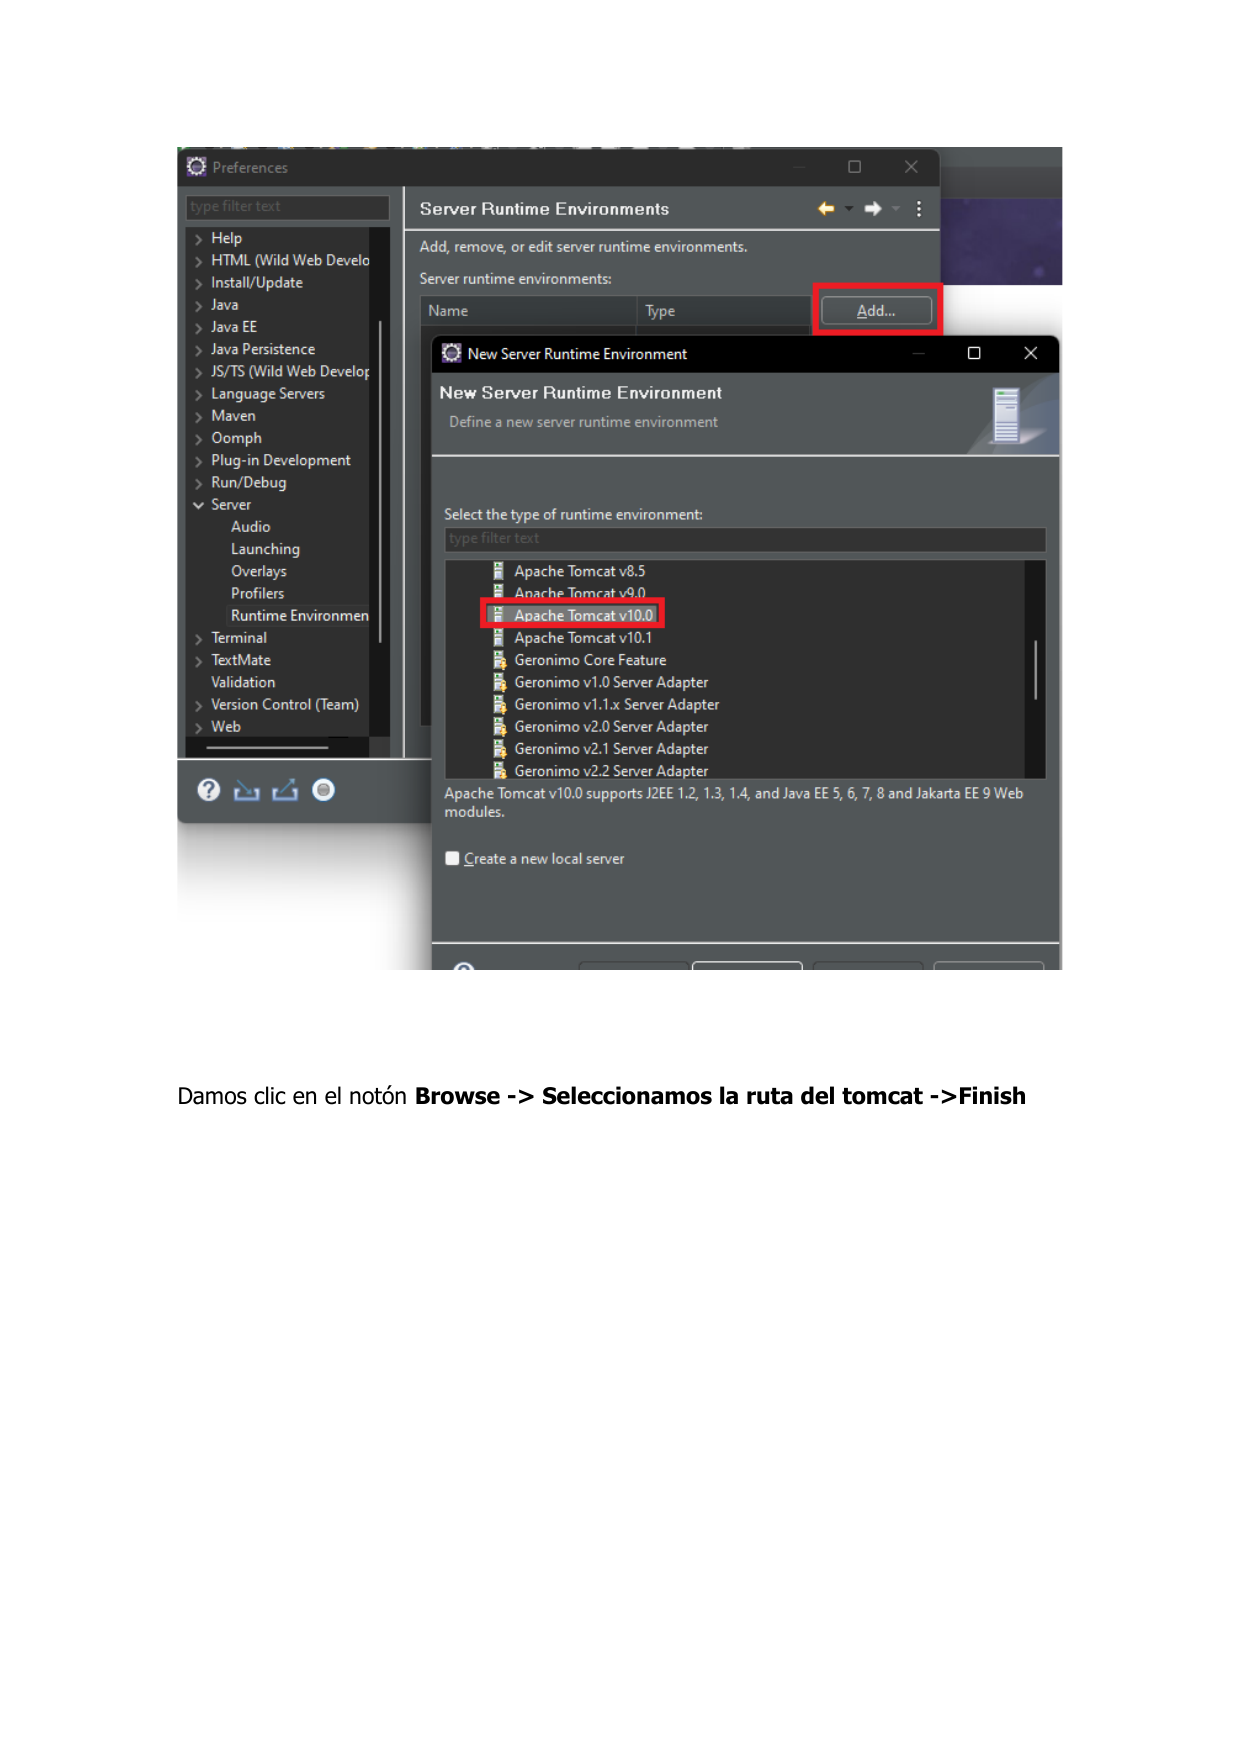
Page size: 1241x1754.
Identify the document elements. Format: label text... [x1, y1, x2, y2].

text Damos clic en el notón Browse -> Seleccionamos la ruta del tomcat ->Finish [177, 1081, 1063, 1109]
picture [177, 147, 1063, 970]
